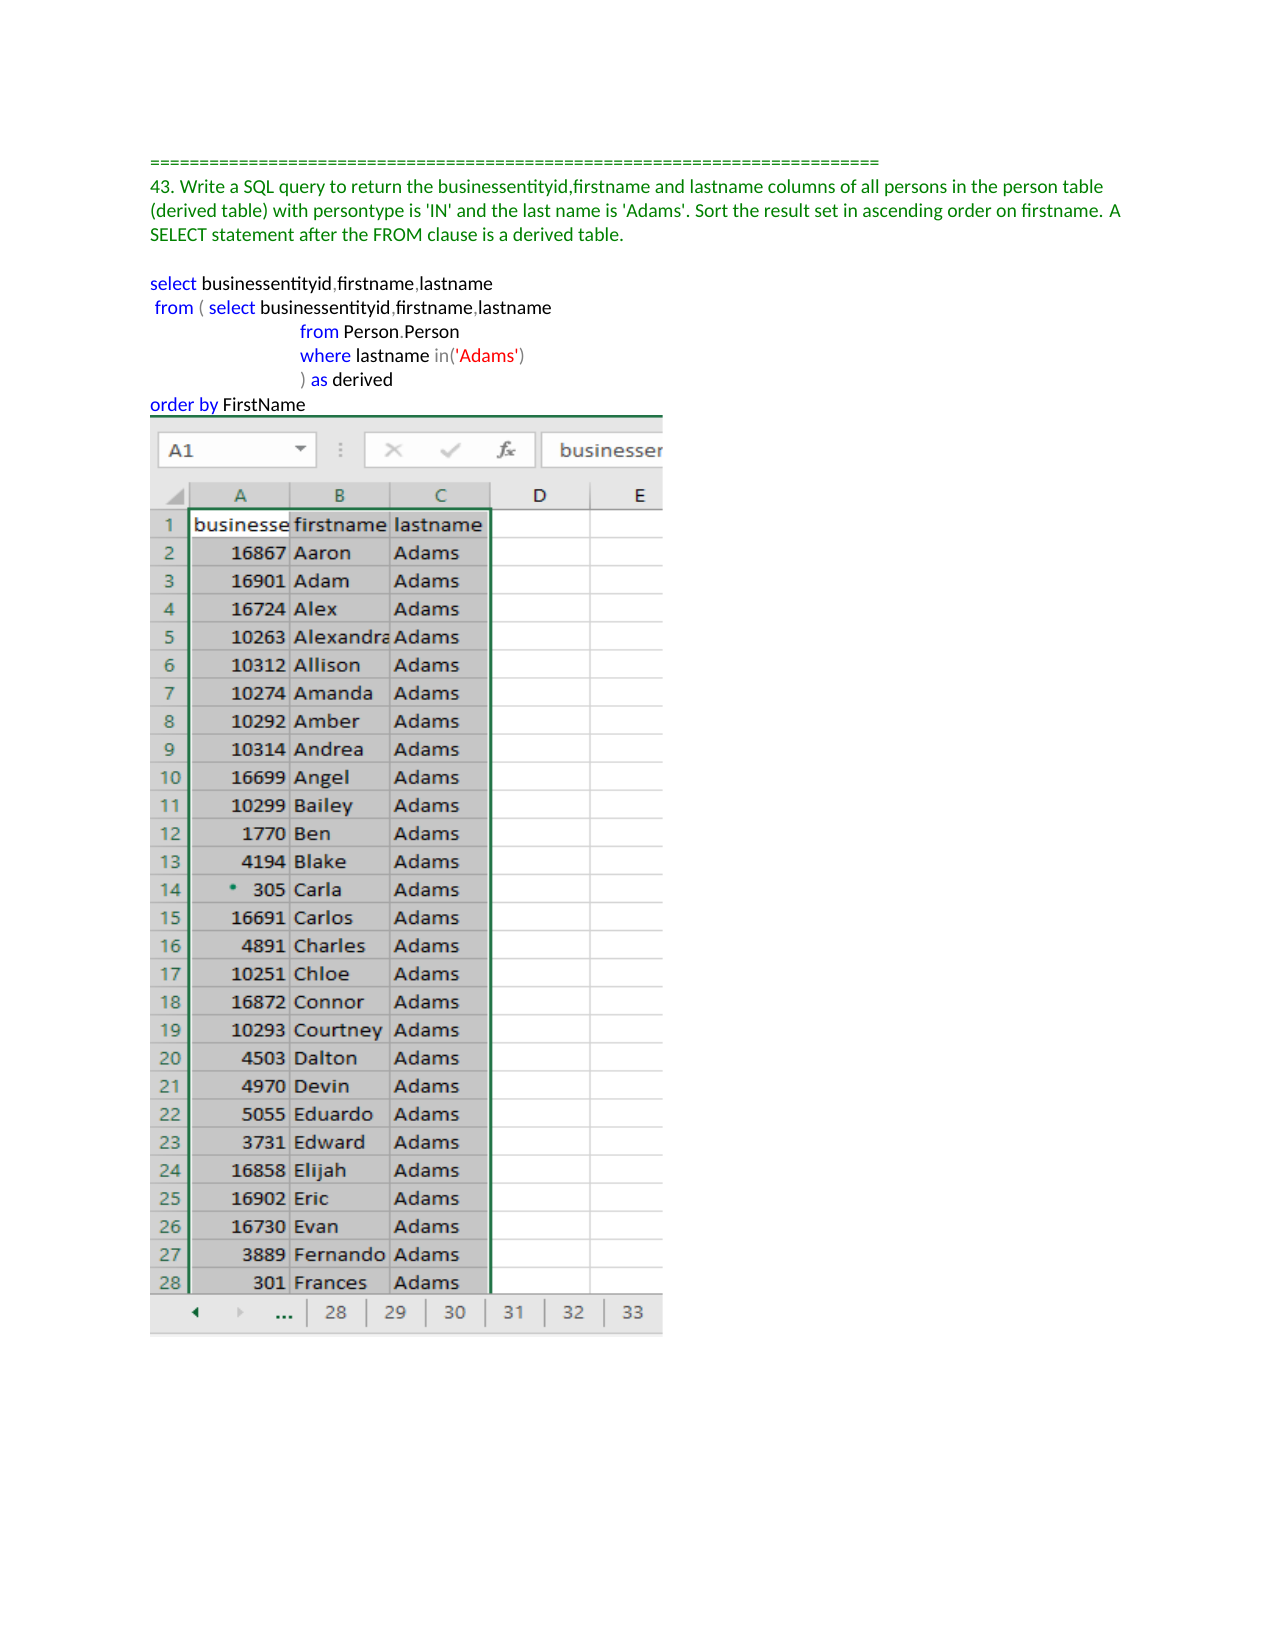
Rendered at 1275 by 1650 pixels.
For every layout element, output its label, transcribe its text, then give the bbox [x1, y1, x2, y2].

text 43. Write a SQL query to return the businessentityid,firstname and lastname columns of all persons in the person table (derived table) with persontype is 'IN' and the last name is 'Adams'. Sort the result set in ascending order on firstname. A SELECT statement after the FROM clause is a derived table. [150, 174, 1125, 247]
text select businessentityid,firstname,lastname [150, 271, 1125, 295]
text from Person.Person [150, 319, 1125, 343]
text from ( select businessentityid,firstname,lastname [150, 295, 1125, 319]
text where lastname in('Adams') [150, 343, 1125, 367]
text order by FirstName [150, 392, 1125, 416]
text ) as derived [150, 367, 1125, 392]
text ========================================================================== [150, 150, 1125, 174]
picture [150, 415, 663, 1337]
